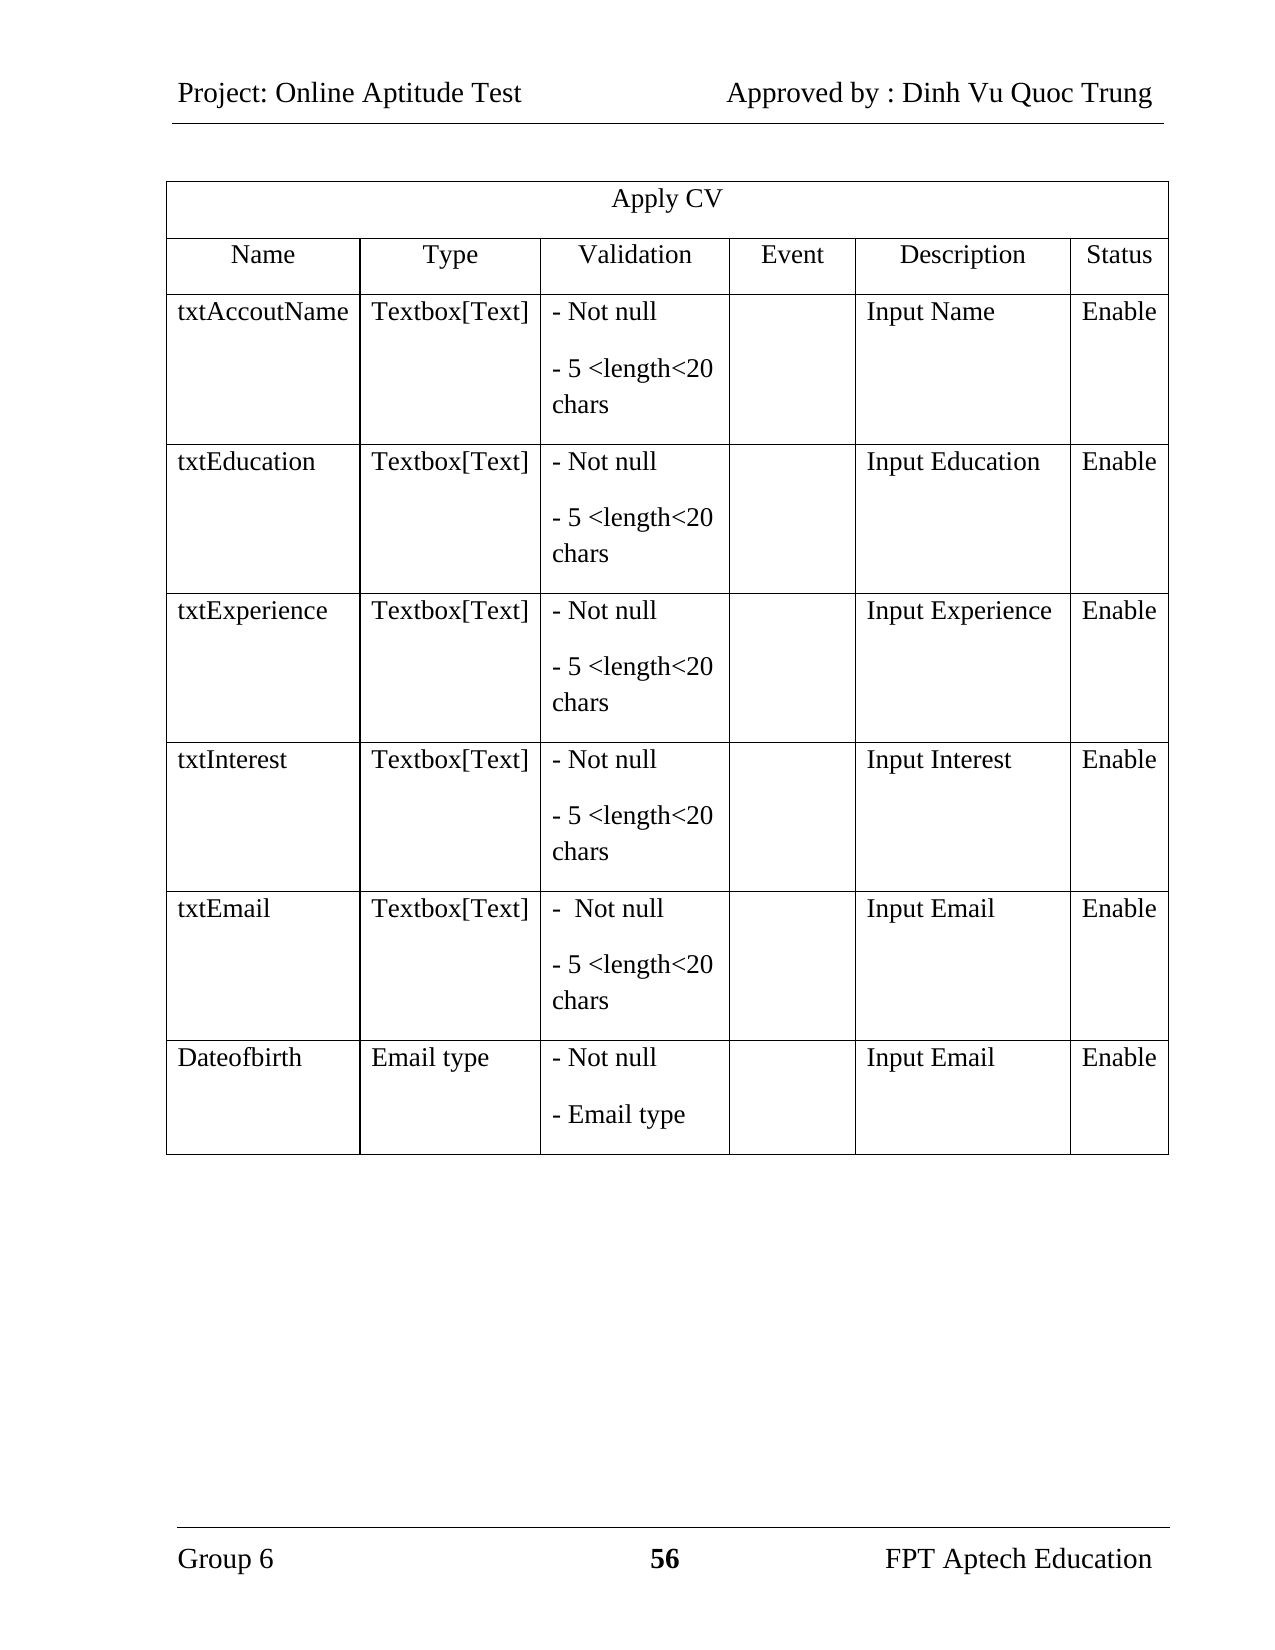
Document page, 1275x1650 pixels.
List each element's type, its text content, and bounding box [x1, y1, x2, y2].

table_cell Textbox[Text] [361, 295, 540, 443]
table_cell Validation [541, 239, 729, 294]
table_cell - Not null - 5 <length<20 chars [541, 295, 729, 443]
table_cell Textbox[Text] [361, 892, 540, 1040]
table_cell Input Experience [856, 594, 1070, 742]
table_cell - Not null - 5 <length<20 chars [541, 743, 729, 891]
table_cell Input Name [856, 295, 1070, 443]
table_cell Input Interest [856, 743, 1070, 891]
table_cell [730, 743, 855, 891]
table_cell - Not null - 5 <length<20 chars [541, 594, 729, 742]
table_cell Type [361, 239, 540, 294]
table_cell txtEmail [167, 892, 359, 1040]
table_cell [730, 445, 855, 593]
table_cell txtExperience [167, 594, 359, 742]
table_cell Enable [1071, 295, 1168, 443]
table_header Apply CV [167, 182, 1168, 237]
table_cell Event [730, 239, 855, 294]
table_cell Enable [1071, 445, 1168, 593]
table_cell Description [856, 239, 1070, 294]
table_cell - Not null - Email type [541, 1041, 729, 1154]
table_cell Enable [1071, 594, 1168, 742]
table_cell [730, 1041, 855, 1154]
table_cell [730, 892, 855, 1040]
table_cell - Not null - 5 <length<20 chars [541, 445, 729, 593]
table_cell - Not null - 5 <length<20 chars [541, 892, 729, 1040]
table_cell Textbox[Text] [361, 743, 540, 891]
table_cell Dateofbirth [167, 1041, 359, 1154]
table_cell [730, 594, 855, 742]
table_cell Enable [1071, 743, 1168, 891]
table_cell Enable [1071, 892, 1168, 1040]
table_cell [730, 295, 855, 443]
table_cell txtInterest [167, 743, 359, 891]
table_cell Name [167, 239, 359, 294]
table_cell txtEducation [167, 445, 359, 593]
table_cell Email type [361, 1041, 540, 1154]
table_cell Textbox[Text] [361, 594, 540, 742]
table_cell Input Email [856, 892, 1070, 1040]
table_cell Input Email [856, 1041, 1070, 1154]
table_cell Textbox[Text] [361, 445, 540, 593]
table_cell Input Education [856, 445, 1070, 593]
table_cell Enable [1071, 1041, 1168, 1154]
table_cell txtAccoutName [167, 295, 359, 443]
table_cell Status [1071, 239, 1168, 294]
